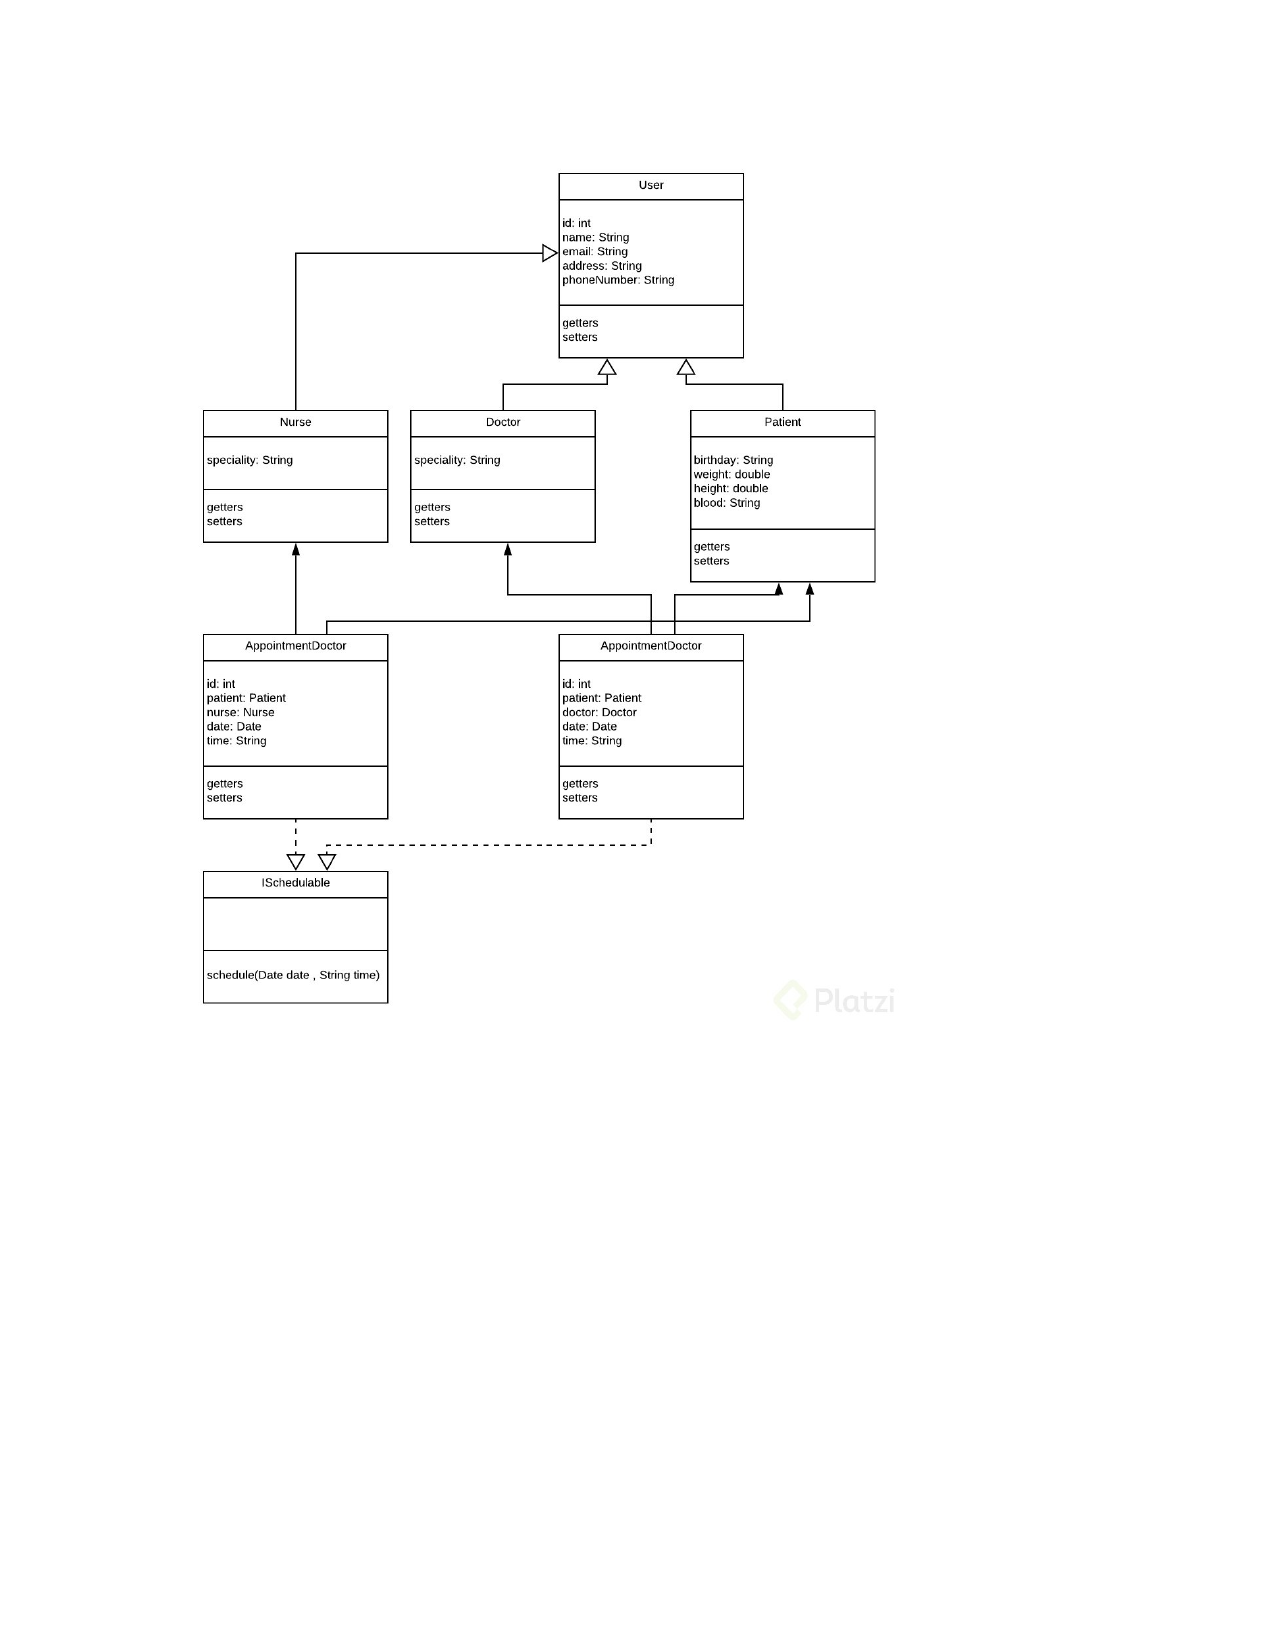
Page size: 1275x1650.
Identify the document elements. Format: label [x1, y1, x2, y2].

picture [177, 147, 900, 1029]
